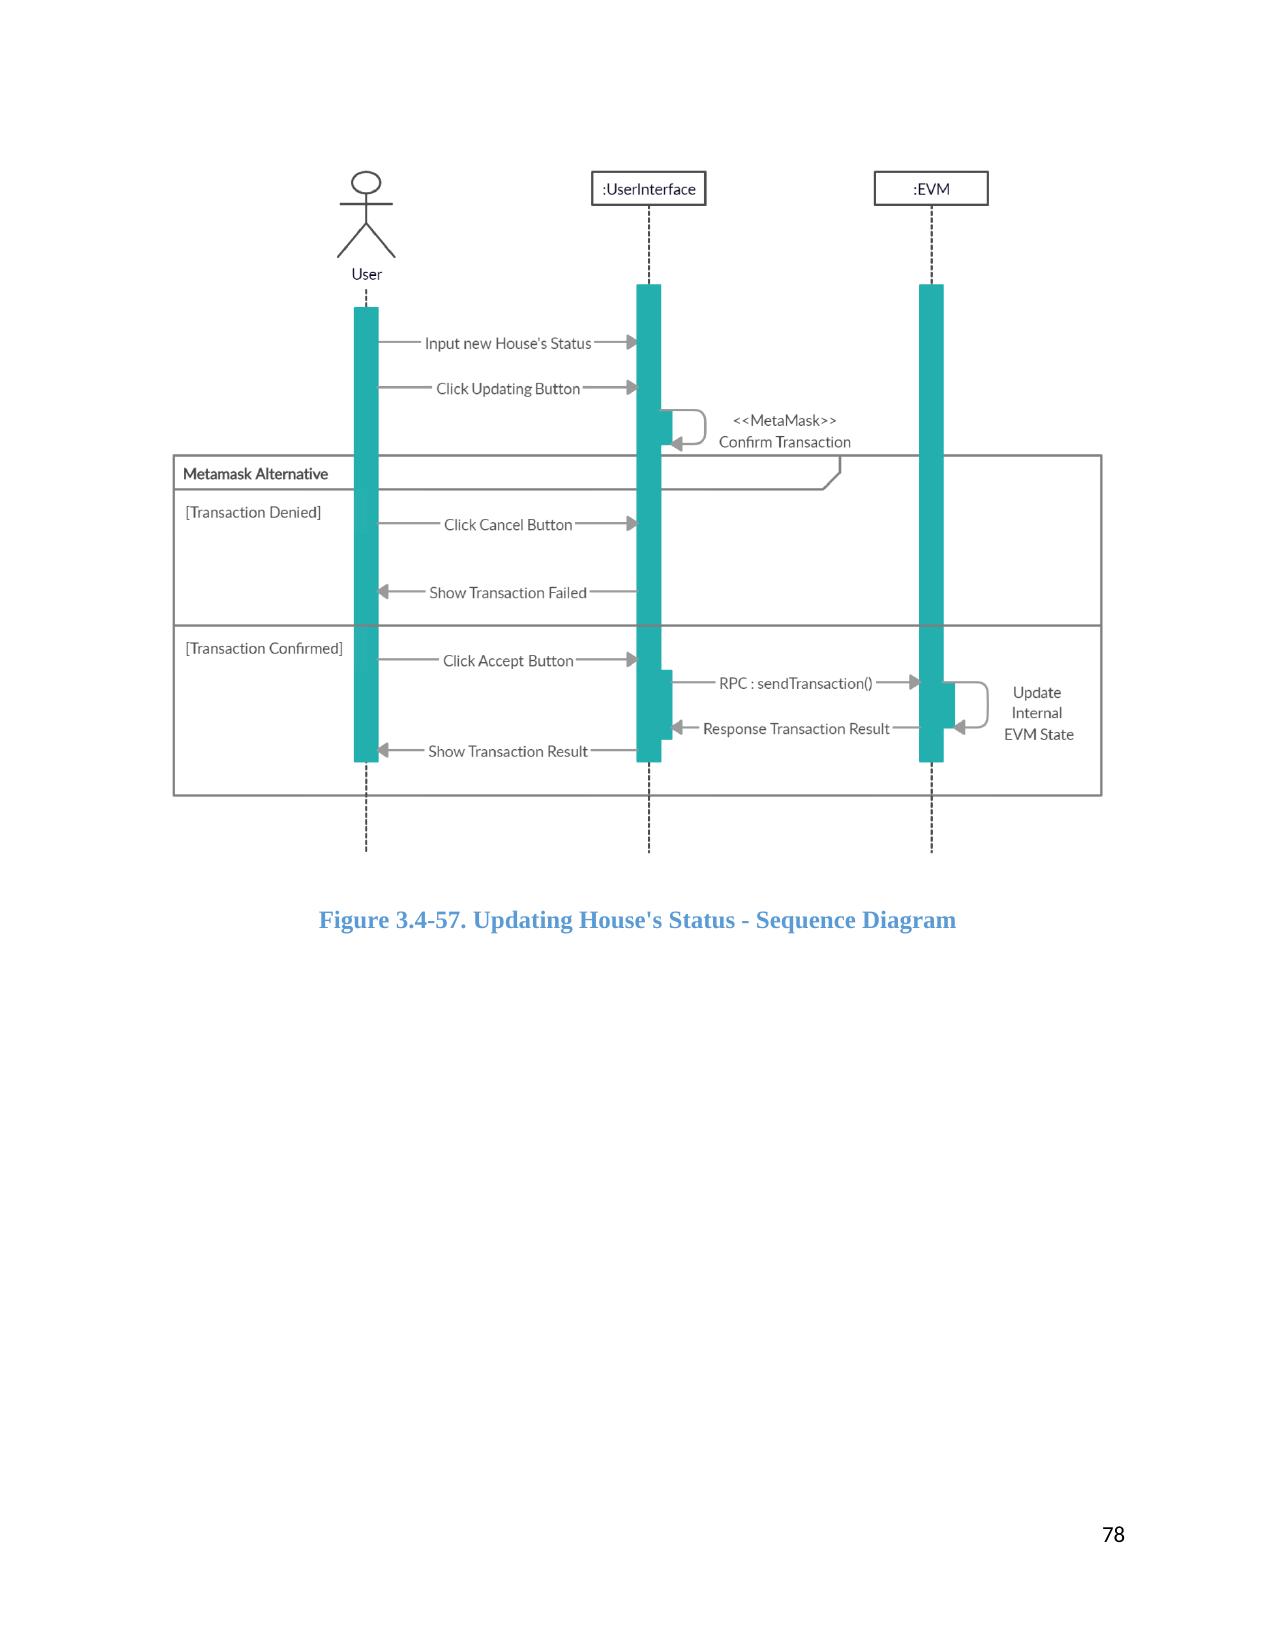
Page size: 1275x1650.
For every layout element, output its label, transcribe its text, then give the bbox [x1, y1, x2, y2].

picture [151, 150, 1124, 875]
